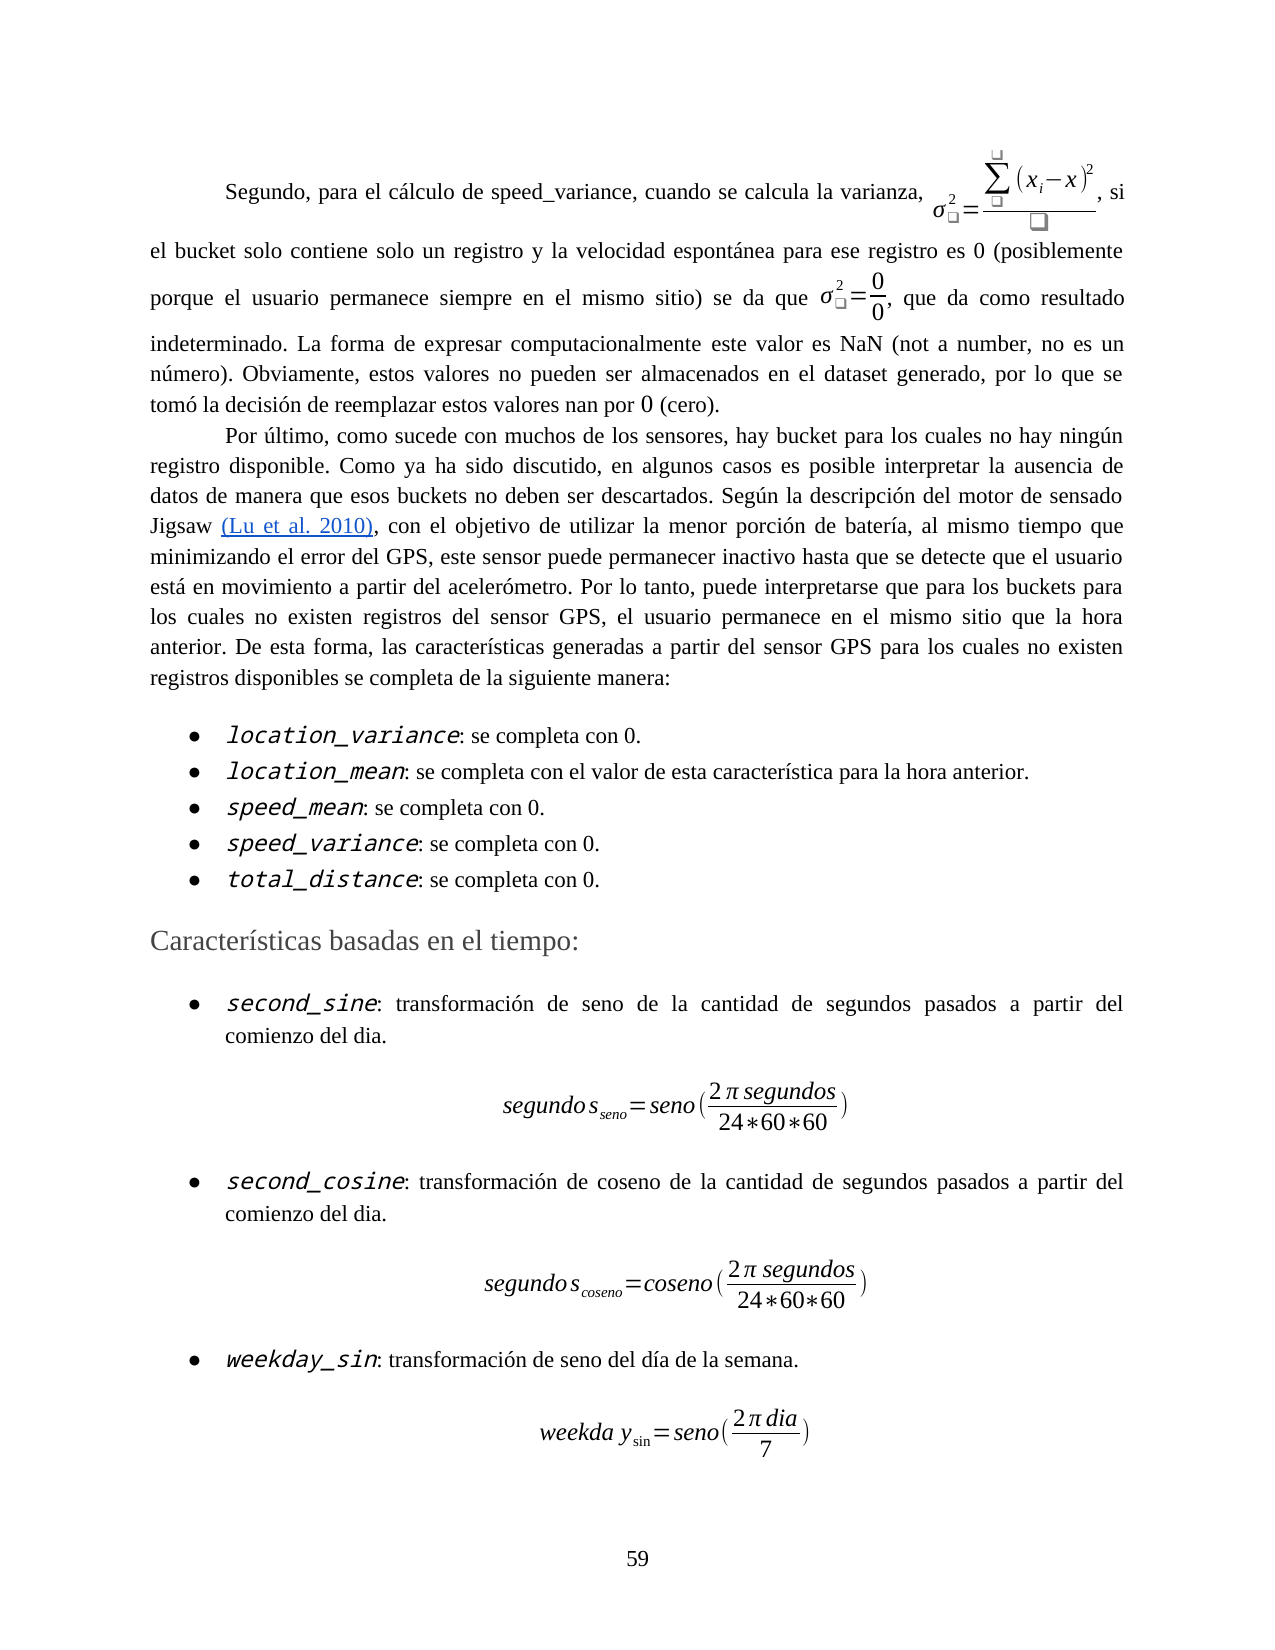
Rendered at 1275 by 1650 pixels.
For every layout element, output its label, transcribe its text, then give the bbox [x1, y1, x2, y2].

list speed_mean: se completa con 0. [187, 791, 1125, 822]
list location_variance: se completa con 0. [187, 719, 1125, 750]
list weekday_sin: transformación de seno del día de la semana. [187, 1343, 1125, 1374]
text Por último, como sucede con muchos de los sensores, hay bucket para los cuales no hay ningún registro disponible. Como ya ha sido discutido, en algunos casos es posible interpretar la ausencia de datos de manera que esos buckets no deben ser descartados. Según la descripción del motor de sensado Jigsaw (Lu et al. 2010), con el objetivo de utilizar la menor porción de batería, al mismo tiempo que minimizando el error del GPS, este sensor puede permanecer inactivo hasta que se detecte que el usuario está en movimiento a partir del acelerómetro. Por lo tanto, puede interpretarse que para los buckets para los cuales no existen registros del sensor GPS, el usuario permanece en el mismo sitio que la hora anterior. De esta forma, las características generadas a partir del sensor GPS para los cuales no existen registros disponibles se completa de la siguiente manera: [150, 422, 1125, 690]
list location_mean: se completa con el valor de esta característica para la hora anterior. [187, 755, 1125, 786]
list total_distance: se completa con 0. [187, 863, 1125, 894]
subtitle Características basadas en el tiempo: [150, 923, 1125, 957]
text Segundo, para el cálculo de speed_variance, cuando se calcula la varianza, , si el bucket solo contiene solo un registro y la velocidad espontánea para ese registro es 0 (posiblemente porque el usuario permanece siempre en el mismo sitio) se da que , que da como resultado indeterminado. La forma de expresar computacionalmente este valor es NaN (not a number, no es un número). Obviamente, estos valores no pueden ser almacenados en el dataset generado, por lo que se tomó la decisión de reemplazar estos valores nan por (cero). [150, 150, 1125, 418]
list second_cosine: transformación de coseno de la cantidad de segundos pasados a partir del comienzo del dia. [187, 1165, 1125, 1227]
list second_sine: transformación de seno de la cantidad de segundos pasados a partir del comienzo del dia. [187, 987, 1125, 1048]
list speed_variance: se completa con 0. [187, 827, 1125, 858]
